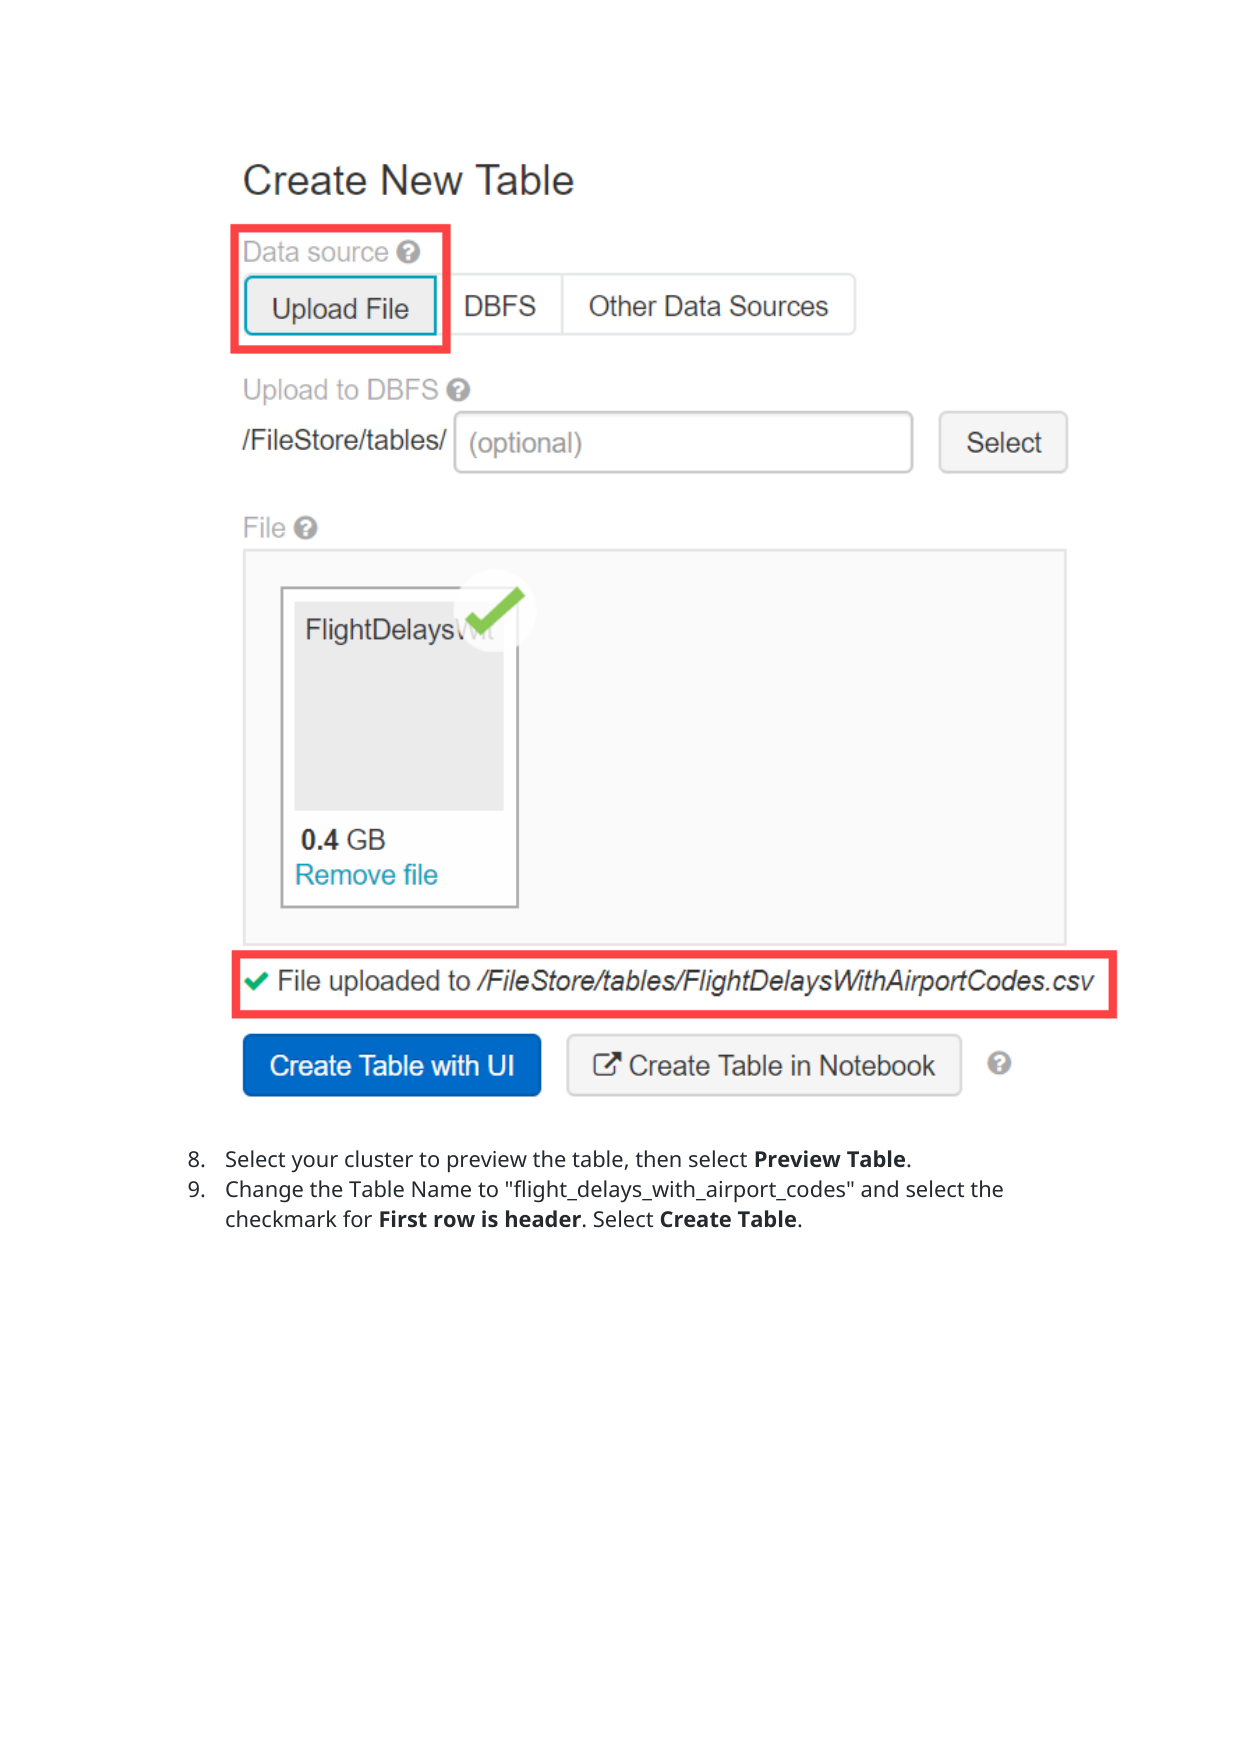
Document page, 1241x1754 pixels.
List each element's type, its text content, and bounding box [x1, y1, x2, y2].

list Change the Table Name to "flight_delays_with_airport_codes" and select the checkmark for First row is header. Select Create Table. [187, 1174, 1090, 1233]
list Select your cluster to preview the table, then select Preview Table. [187, 1144, 1090, 1174]
picture [225, 150, 1166, 1119]
